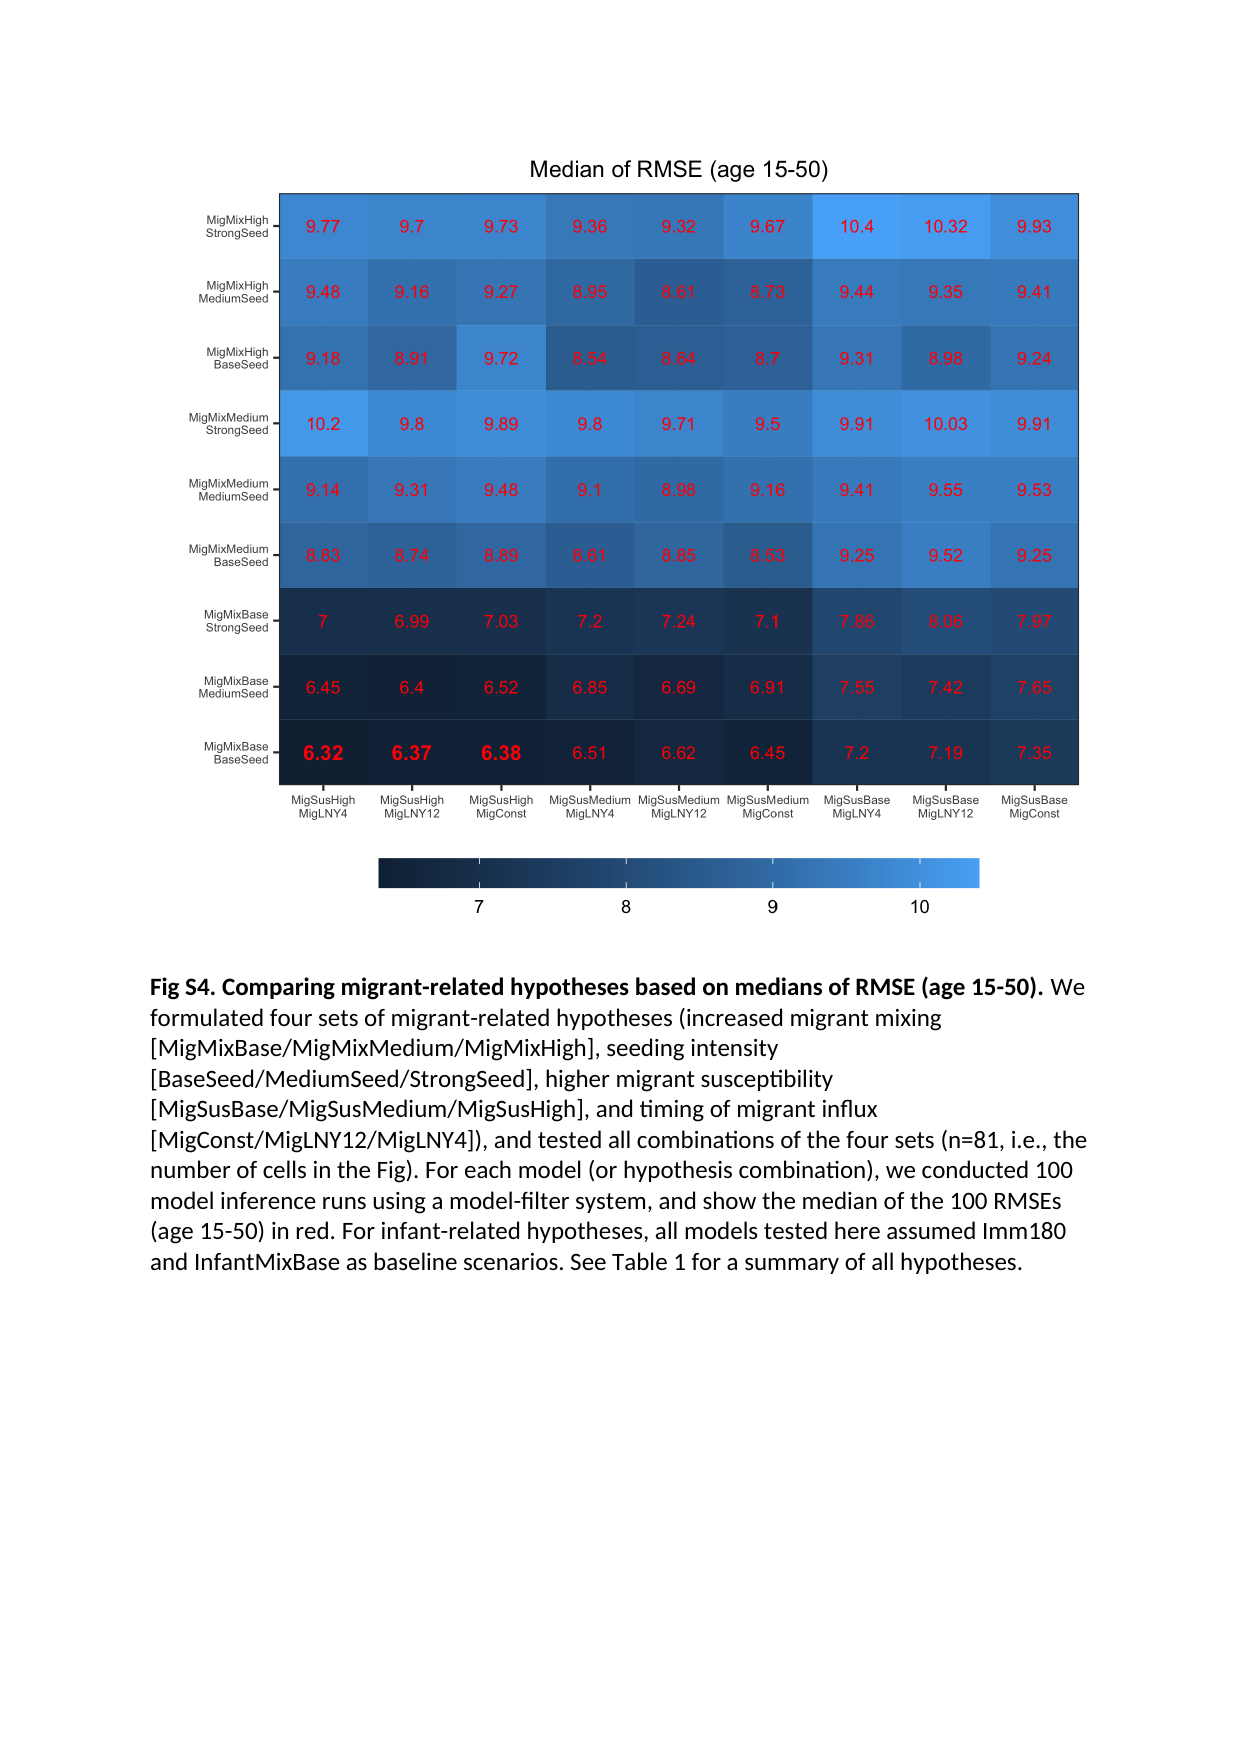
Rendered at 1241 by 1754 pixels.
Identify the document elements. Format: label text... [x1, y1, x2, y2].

picture [150, 150, 1090, 972]
text Fig S4. Comparing migrant-related hypotheses based on medians of RMSE (age 15-50). We formulated four sets of migrant-related hypotheses (increased migrant mixing [MigMixBase/MigMixMedium/MigMixHigh], seeding intensity [BaseSeed/MediumSeed/StrongSeed], higher migrant susceptibility [MigSusBase/MigSusMedium/MigSusHigh], and timing of migrant influx [MigConst/MigLNY12/MigLNY4]), and tested all combinations of the four sets (n=81, i.e., the number of cells in the Fig). For each model (or hypothesis combination), we conducted 100 model inference runs using a model-filter system, and show the median of the 100 RMSEs (age 15-50) in red. For infant-related hypotheses, all models tested here assumed Imm180 and InfantMixBase as baseline scenarios. See Table 1 for a summary of all hypotheses. [150, 972, 1090, 1277]
